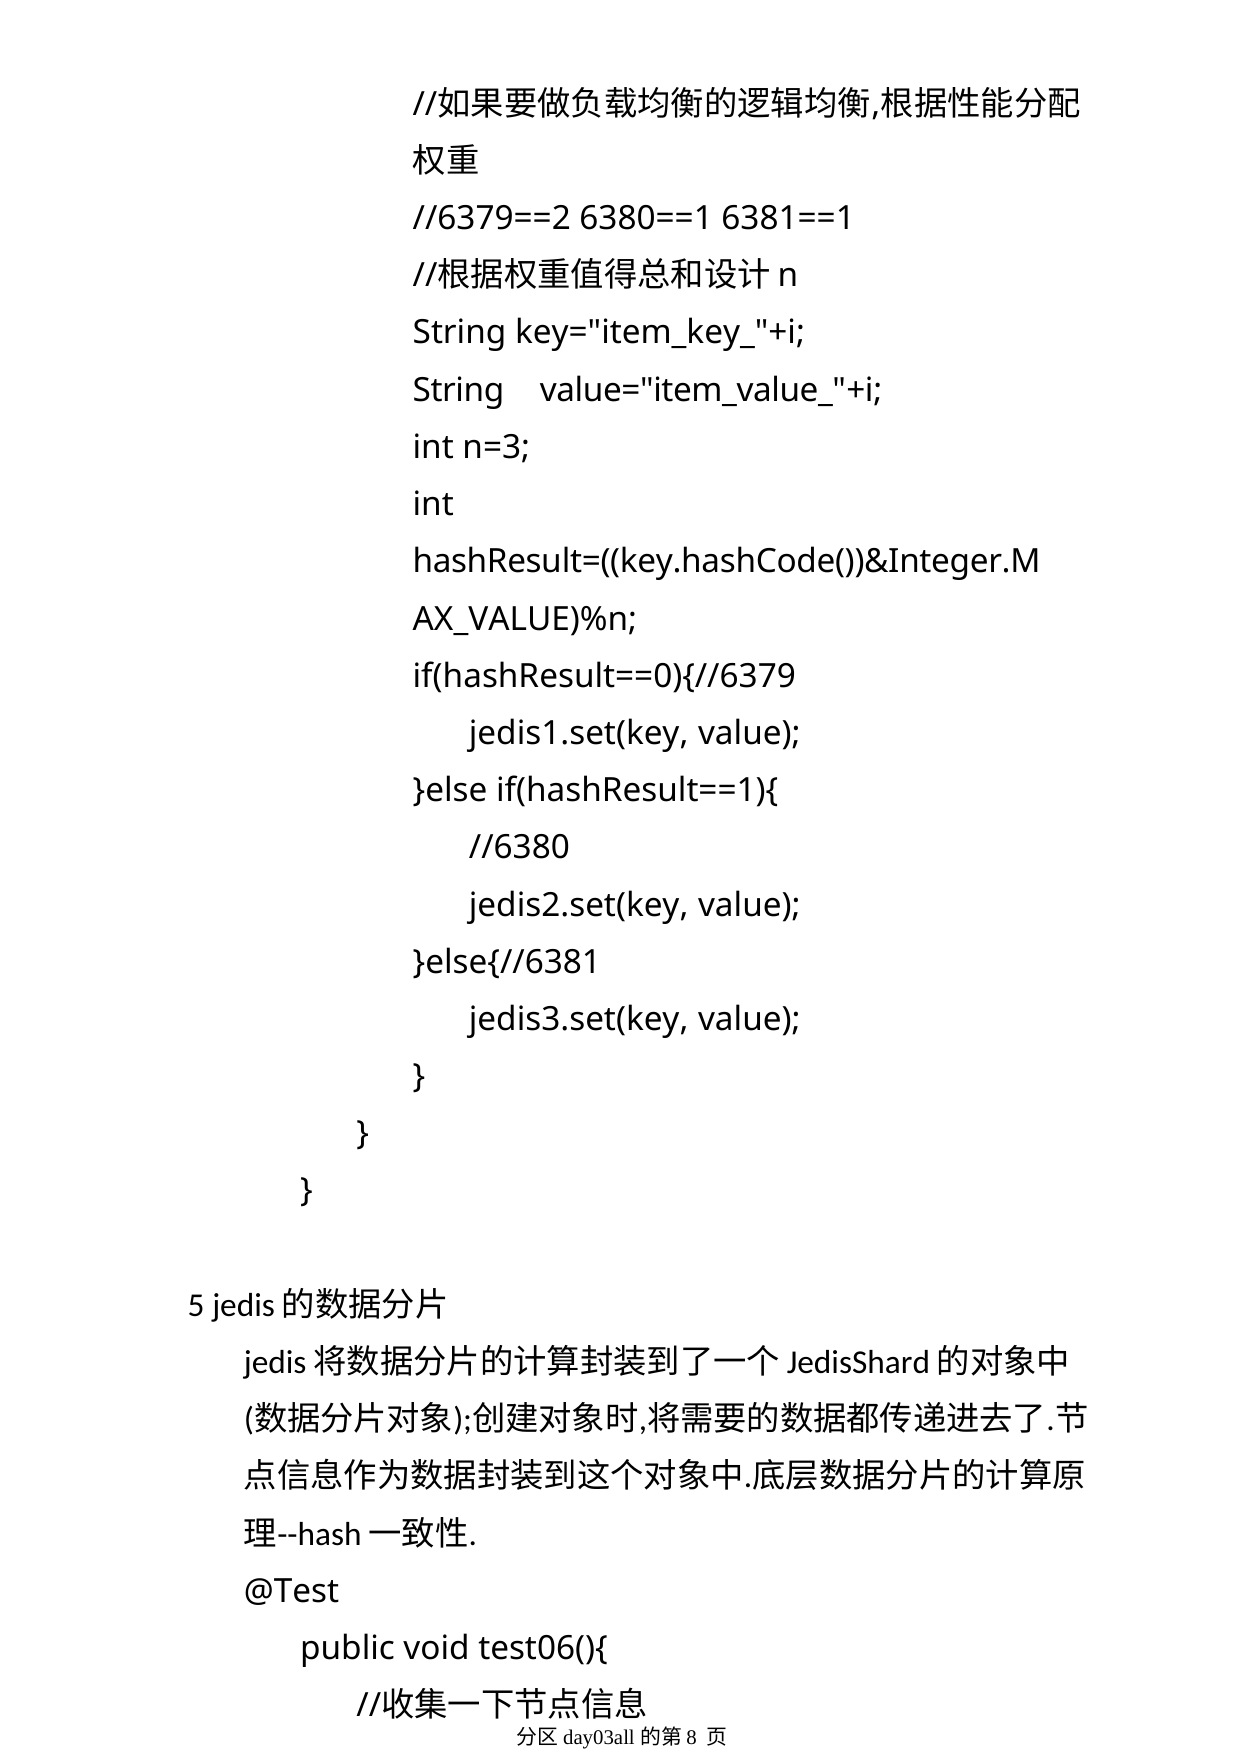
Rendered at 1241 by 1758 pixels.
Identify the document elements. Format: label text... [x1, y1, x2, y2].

text if(hashResult==0){//6379 [412, 652, 1089, 696]
text 分区 day03all 的第 8页 [517, 1726, 1089, 1749]
text public void test06(){ [300, 1624, 1089, 1668]
text }else{//6381 [412, 938, 1089, 982]
text //如果要做负载均衡的逻辑均衡,根据性能分配 权重 [412, 69, 1081, 184]
text jedis3.set(key, value); [469, 995, 1089, 1039]
text } [412, 1052, 1089, 1096]
text String key="item_key_"+i; [412, 309, 1089, 353]
text } [356, 1109, 1089, 1153]
text //6380 [469, 823, 1089, 868]
text //收集一下节点信息 [356, 1682, 1089, 1726]
text jedis1.set(key, value); [469, 709, 1089, 753]
text @Test [244, 1567, 1089, 1611]
text String value="item_value_"+i; int n=3; [412, 355, 882, 470]
text (数据分片对象);创建对象时,将需要的数据都传递进去了.节 点信息作为数据封装到这个对象中.底层数据分片的计算原 [244, 1385, 1089, 1499]
text //根据权重值得总和设计n [412, 252, 1089, 296]
text jedis2.set(key, value); [469, 881, 1089, 925]
text //6379==2 6380==1 6381==1 [412, 194, 1089, 238]
text hashResult=((key.hashCode())&Integer.M AX_VALUE)%n; [412, 527, 1070, 641]
text 理--hash一致性. [244, 1509, 1089, 1554]
text jedis将数据分片的计算封装到了一个JedisShard的对象中 [244, 1338, 1089, 1383]
text int [412, 480, 1089, 524]
list jedis的数据分片 [187, 1281, 1089, 1325]
text } [300, 1167, 1089, 1211]
text }else if(hashResult==1){ [412, 766, 1089, 810]
